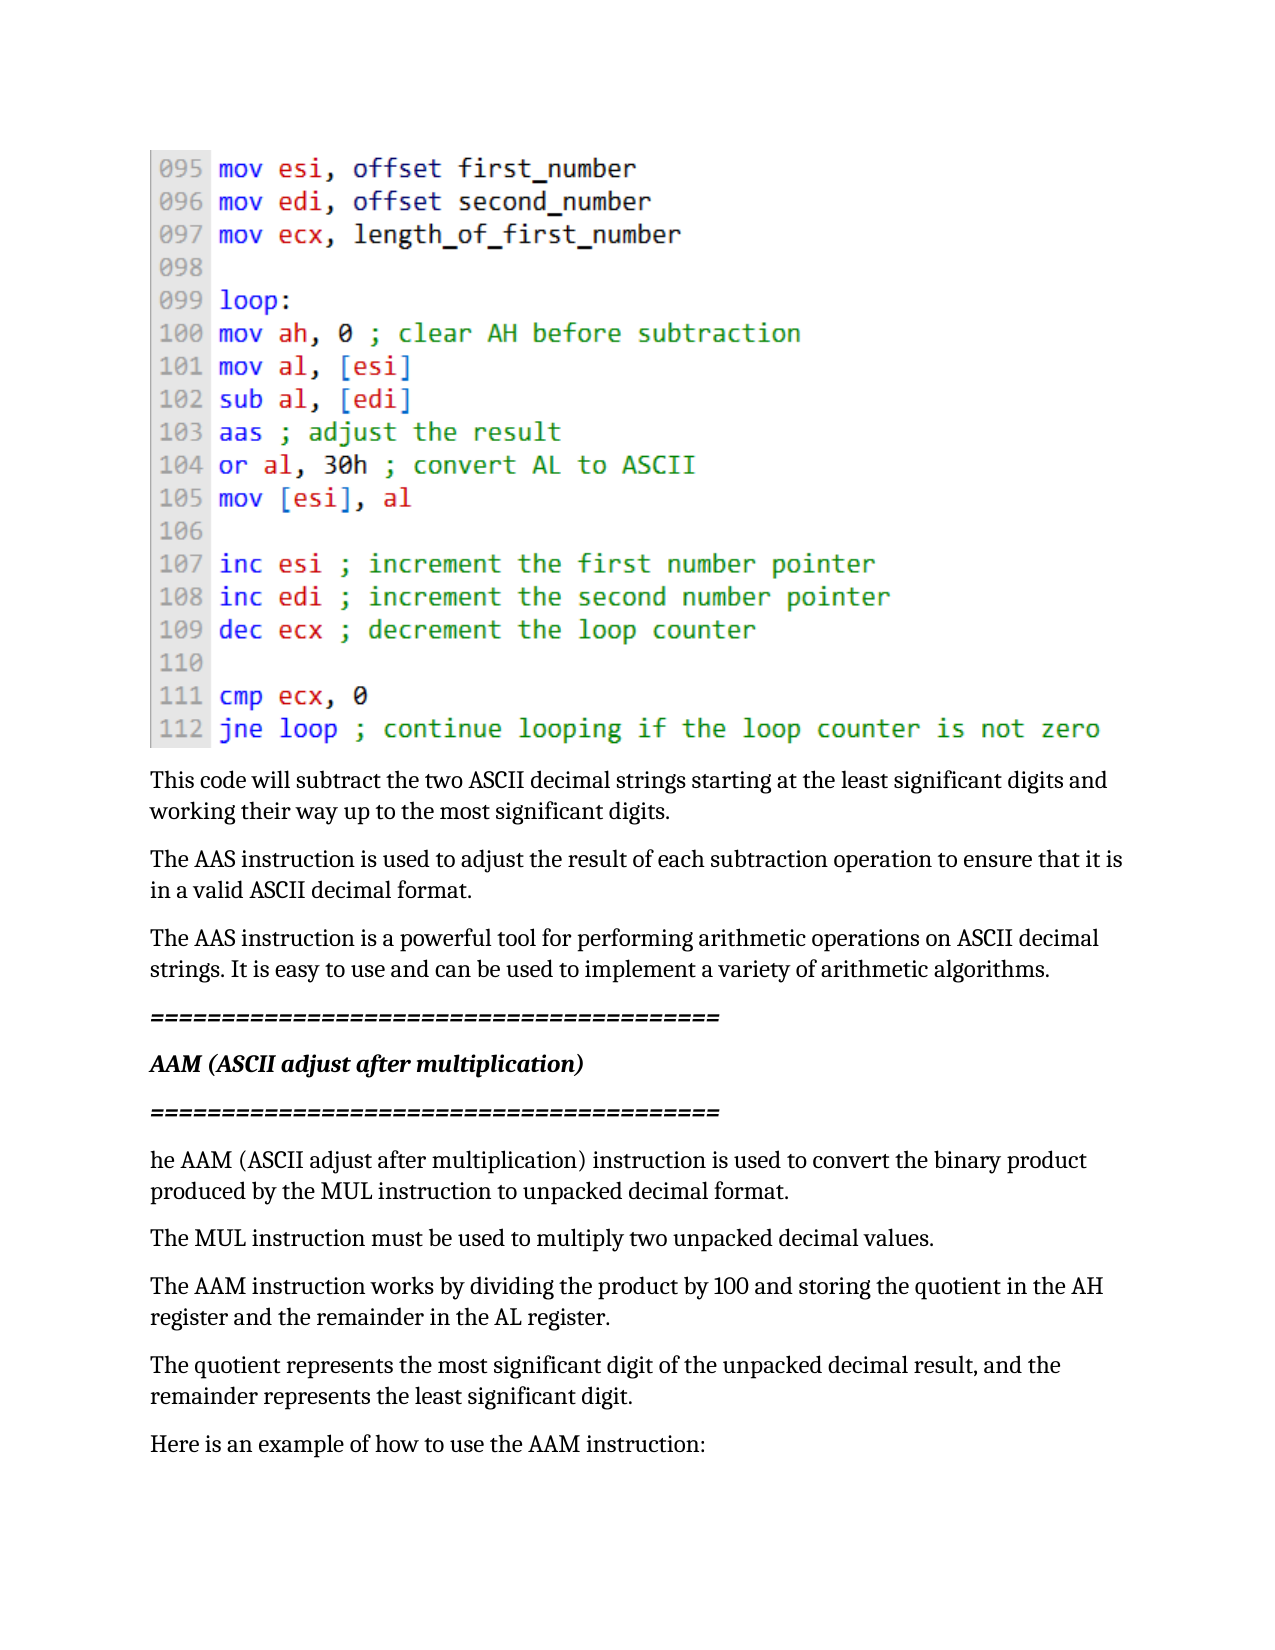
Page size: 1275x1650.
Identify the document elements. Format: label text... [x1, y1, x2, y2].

text The quotient represents the most significant digit of the unpacked decimal result, and the remainder represents the least significant digit. [150, 1351, 1125, 1411]
text ======================================== [150, 1098, 1125, 1127]
text AAM (ASCII adjust after multiplication) [150, 1050, 1125, 1079]
text This code will subtract the two ASCII decimal strings starting at the least significant digits and working their way up to the most significant digits. [150, 766, 1125, 826]
text Here is an example of how to use the AAM instruction: [150, 1429, 1125, 1458]
text The MUL instruction must be used to multiply two unpacked decimal values. [150, 1224, 1125, 1253]
text The AAS instruction is used to adjust the result of each subtraction operation to ensure that it is in a valid ASCII decimal format. [150, 845, 1125, 905]
text ======================================== [150, 1002, 1125, 1031]
text The AAS instruction is a powerful tool for performing arithmetic operations on ASCII decimal strings. It is easy to use and can be used to implement a variety of arithmetic algorithms. [150, 924, 1125, 983]
picture [150, 150, 1125, 748]
text The AAM instruction works by dividing the product by 100 and storing the quotient in the AH register and the remainder in the AL register. [150, 1272, 1125, 1332]
text he AAM (ASCII adjust after multiplication) instruction is used to convert the binary product produced by the MUL instruction to unpacked decimal format. [150, 1146, 1125, 1205]
